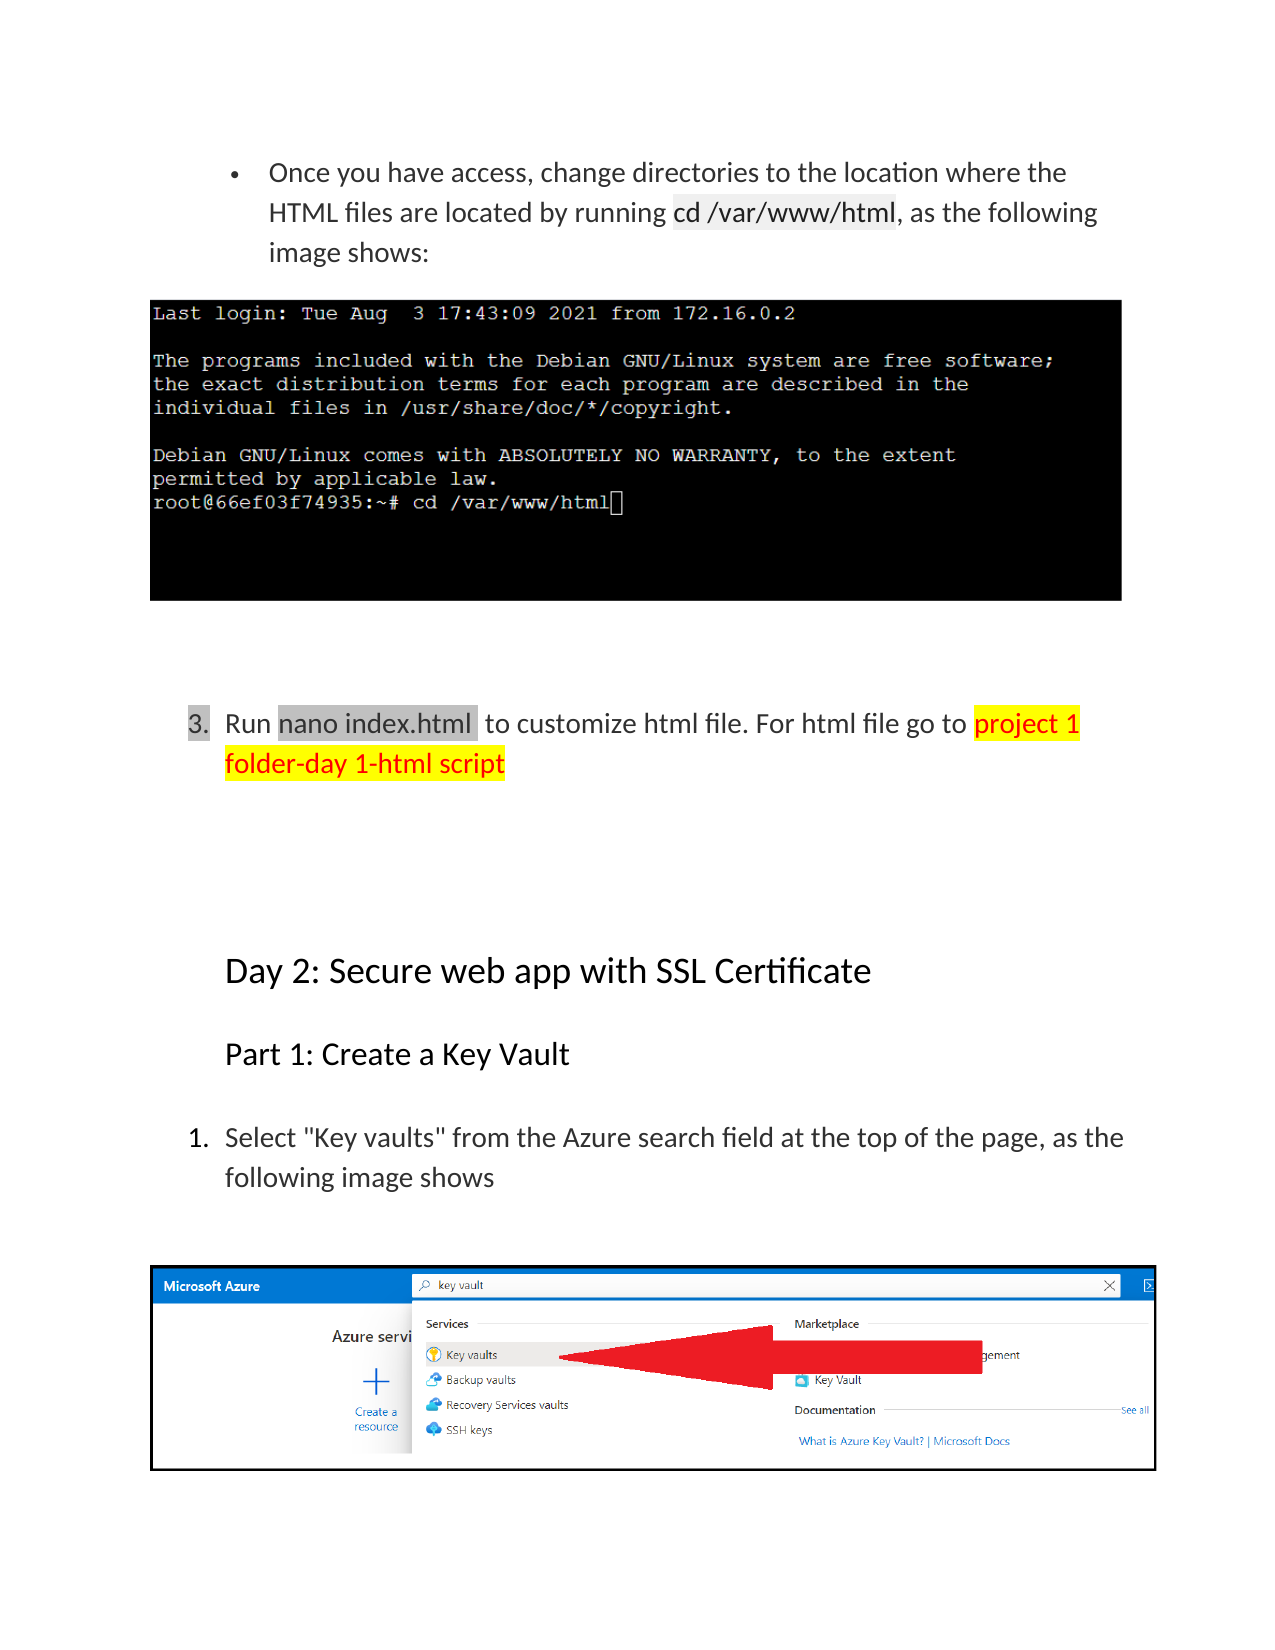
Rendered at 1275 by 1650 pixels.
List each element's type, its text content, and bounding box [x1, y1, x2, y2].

list Run nano index.html to customize html file. For html file go to project 1 folder-day 1-html script [187, 701, 1125, 781]
picture [150, 299, 1125, 603]
list Part 1: Create a Key Vault [225, 1033, 1125, 1074]
picture [150, 1264, 1157, 1471]
list Day 2: Secure web app with SSL Certificate [225, 947, 1125, 993]
list Once you have access, change directories to the location where the HTML files are located by running cd /var/www/html, as the following image shows: [231, 150, 1125, 270]
list Select "Key vaults" from the Azure search field at the top of the page, as the following image shows [187, 1115, 1125, 1195]
